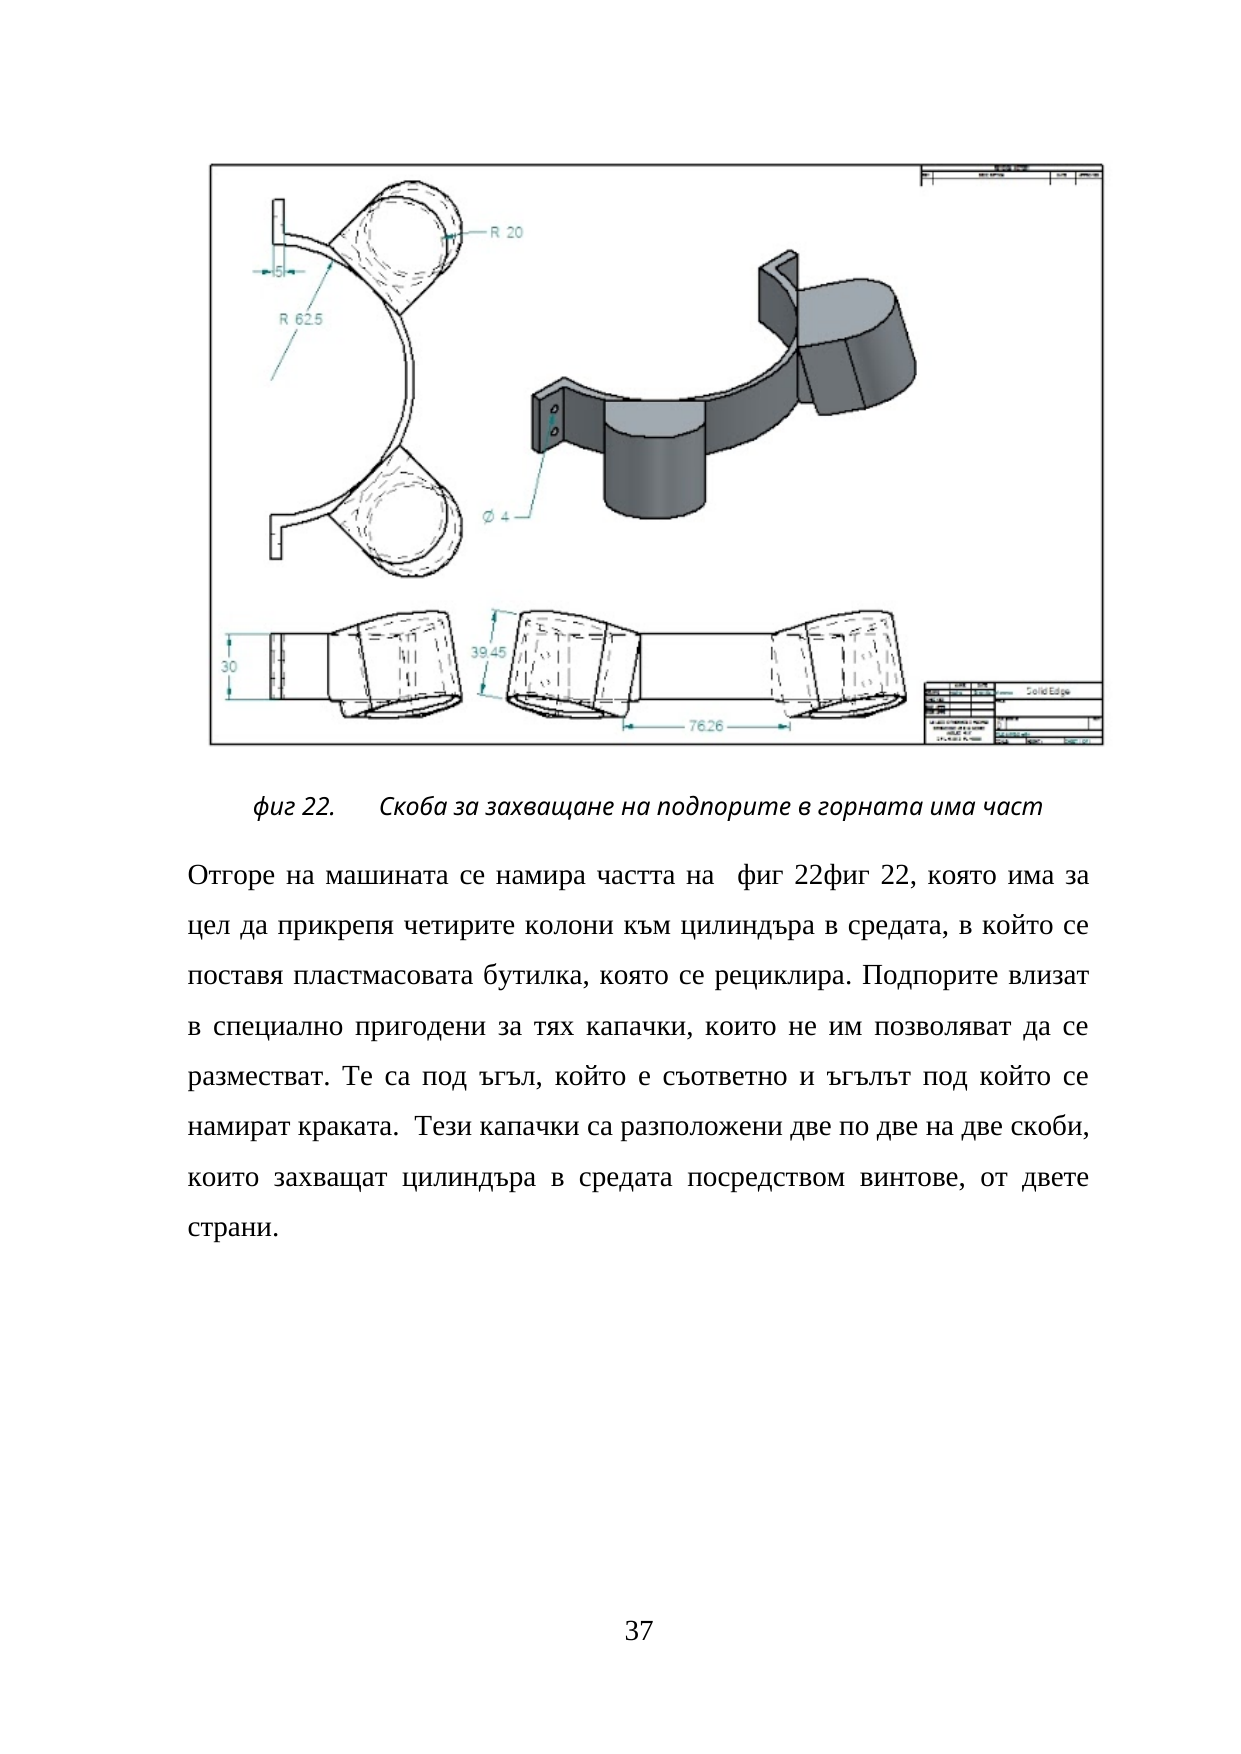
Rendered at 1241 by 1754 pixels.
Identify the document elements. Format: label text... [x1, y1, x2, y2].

text Отгоре на машината се намира частта на фиг 22фиг 22, която има за цел да прикрепя четирите колони към цилиндъра в средата, в който се поставя пластмасовата бутилка, която се рециклира. Подпорите влизат в специално пригодени за тях капачки, които не им позволяват да се разместват. Те са под ъгъл, който е съответно и ъгълът под който се намират краката. Тези капачки са разположени две по две на две скоби, които захващат цилиндъра в средата посредством винтове, от двете страни. [187, 857, 1090, 1242]
picture [187, 150, 1119, 756]
text Скоба за захващане на подпорите в горната има част [209, 789, 1090, 823]
